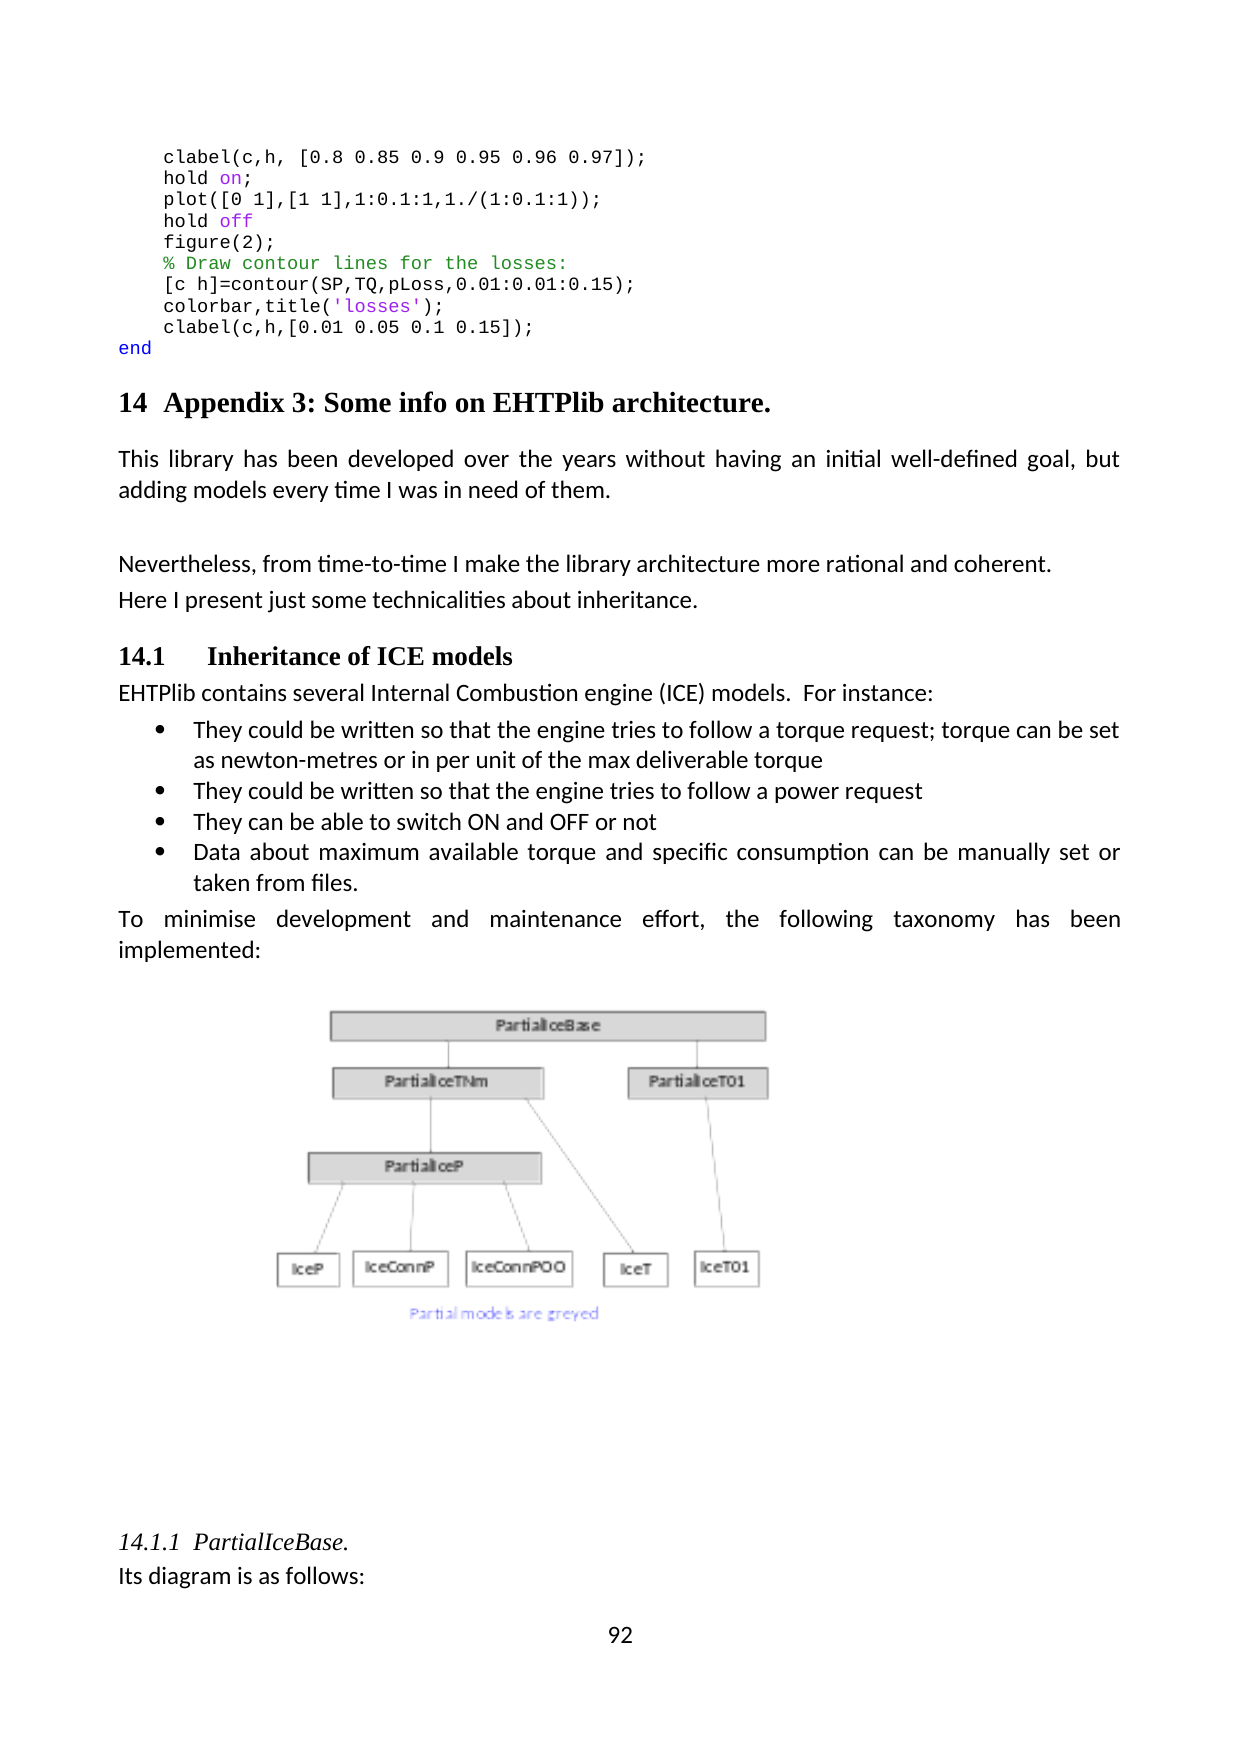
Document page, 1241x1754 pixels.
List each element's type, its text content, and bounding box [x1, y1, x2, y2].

text hold on; [118, 169, 1122, 190]
subtitle PartialIceBase. [118, 1527, 1122, 1556]
text figure(2); [118, 233, 1122, 254]
text [c h]=contour(SP,TQ,pLoss,0.01:0.01:0.15); [118, 275, 1122, 296]
text EHTPlib contains several Internal Combustion engine (ICE) models. For instance: [118, 677, 1122, 708]
list They could be written so that the engine tries to follow a torque request; torque can be set as newton-metres or in per unit of the max deliverable torque [156, 714, 1122, 775]
text hold off [118, 211, 1122, 233]
text To minimise development and maintenance effort, the following taxonomy has been implemented: [118, 903, 1122, 964]
subtitle Inheritance of ICE models [118, 640, 1122, 671]
text plot([0 1],[1 1],1:0.1:1,1./(1:0.1:1)); [118, 190, 1122, 211]
text Here I present just some technicalities about inheritance. [118, 584, 1122, 615]
list Data about maximum available torque and specific consumption can be manually set or taken from files. [156, 836, 1122, 897]
subtitle Appendix 3: Some info on EHTPlib architecture. [118, 385, 1122, 419]
list They can be able to switch ON and OFF or not [156, 806, 1122, 836]
list They could be written so that the engine tries to follow a power request [156, 775, 1122, 806]
text Nevertheless, from time-to-time I make the library architecture more rational and coherent. [118, 548, 1122, 578]
text colorbar,title('losses'); [118, 296, 1122, 318]
text clabel(c,h,[0.01 0.05 0.1 0.15]); [118, 318, 1122, 339]
text % Draw contour lines for the losses: [118, 254, 1122, 275]
text clabel(c,h, [0.8 0.85 0.9 0.95 0.96 0.97]); [118, 148, 1122, 169]
text Its diagram is as follows: [118, 1560, 1122, 1591]
text This library has been developed over the years without having an initial well-defined goal, but adding models every time I was in need of them. [118, 444, 1122, 505]
text end [118, 339, 1122, 360]
